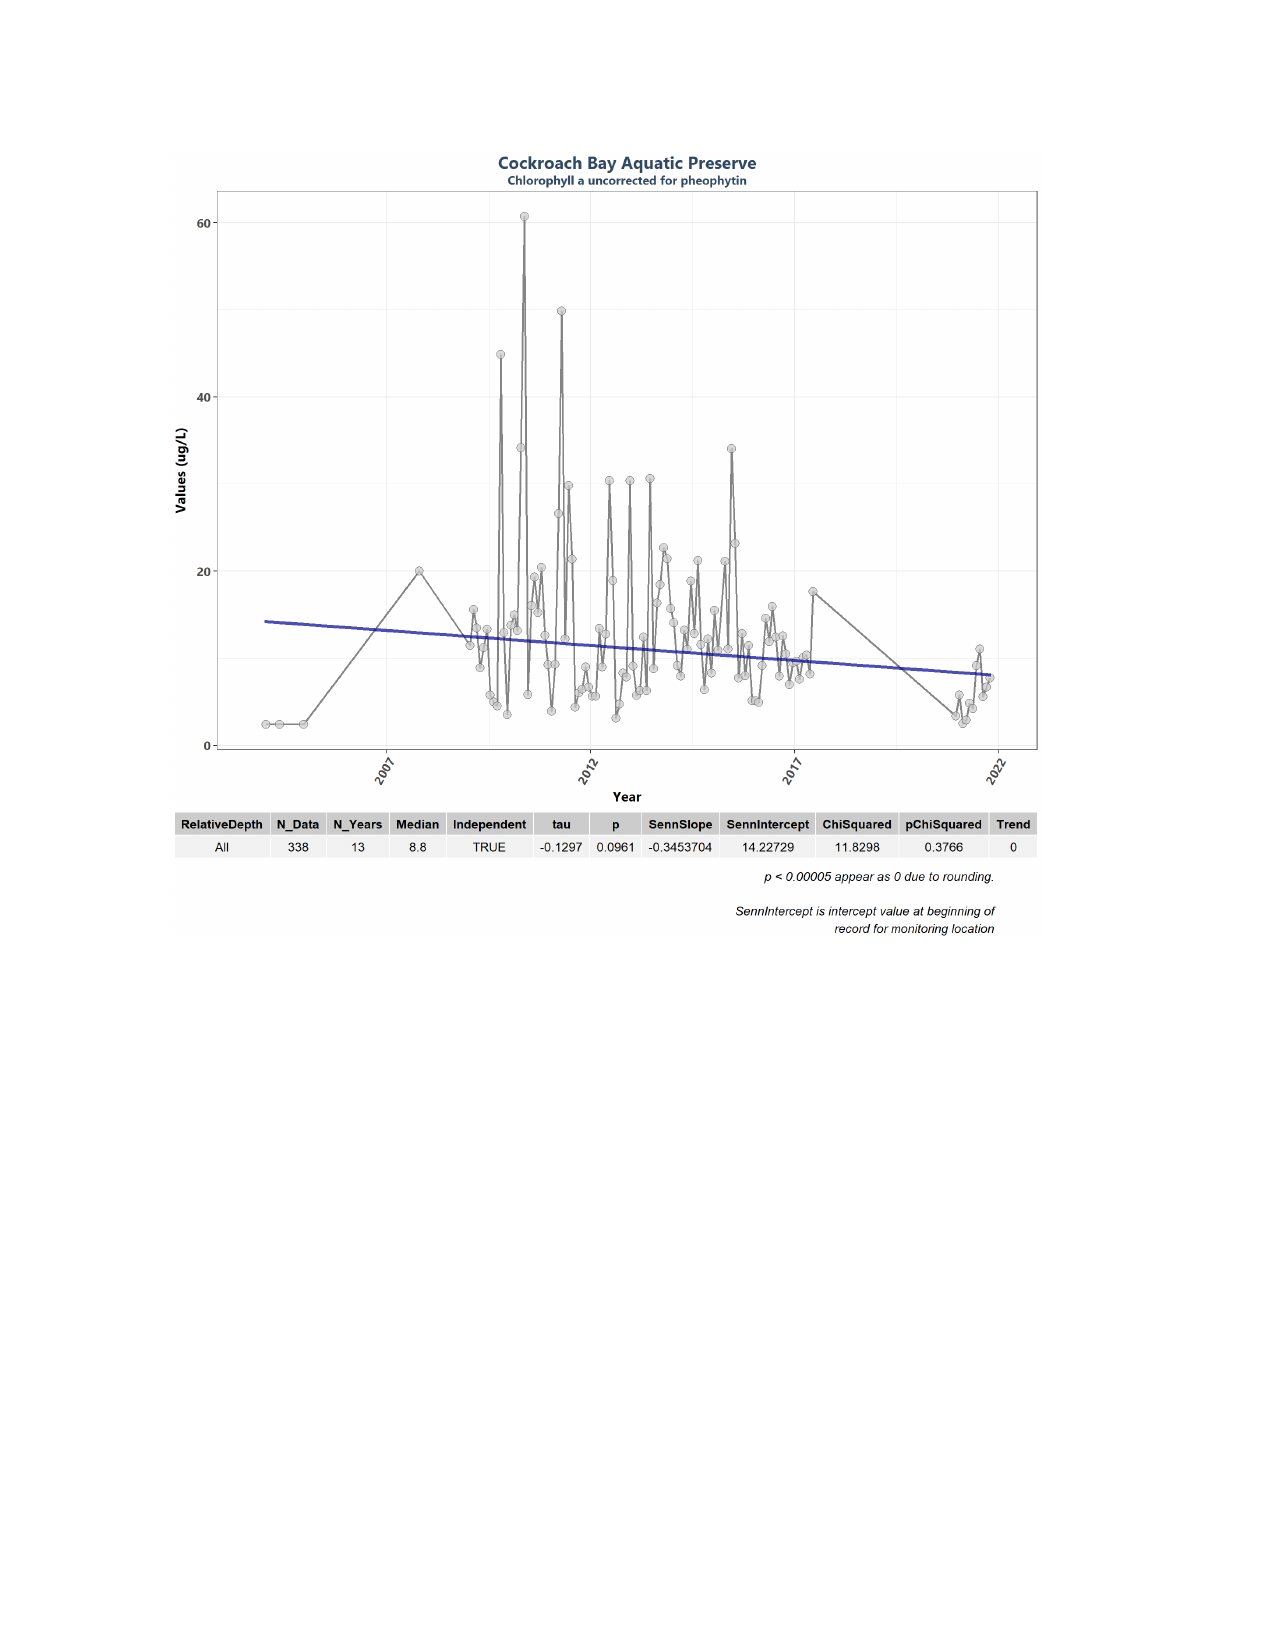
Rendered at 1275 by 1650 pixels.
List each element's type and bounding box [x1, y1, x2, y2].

picture [168, 150, 1044, 938]
